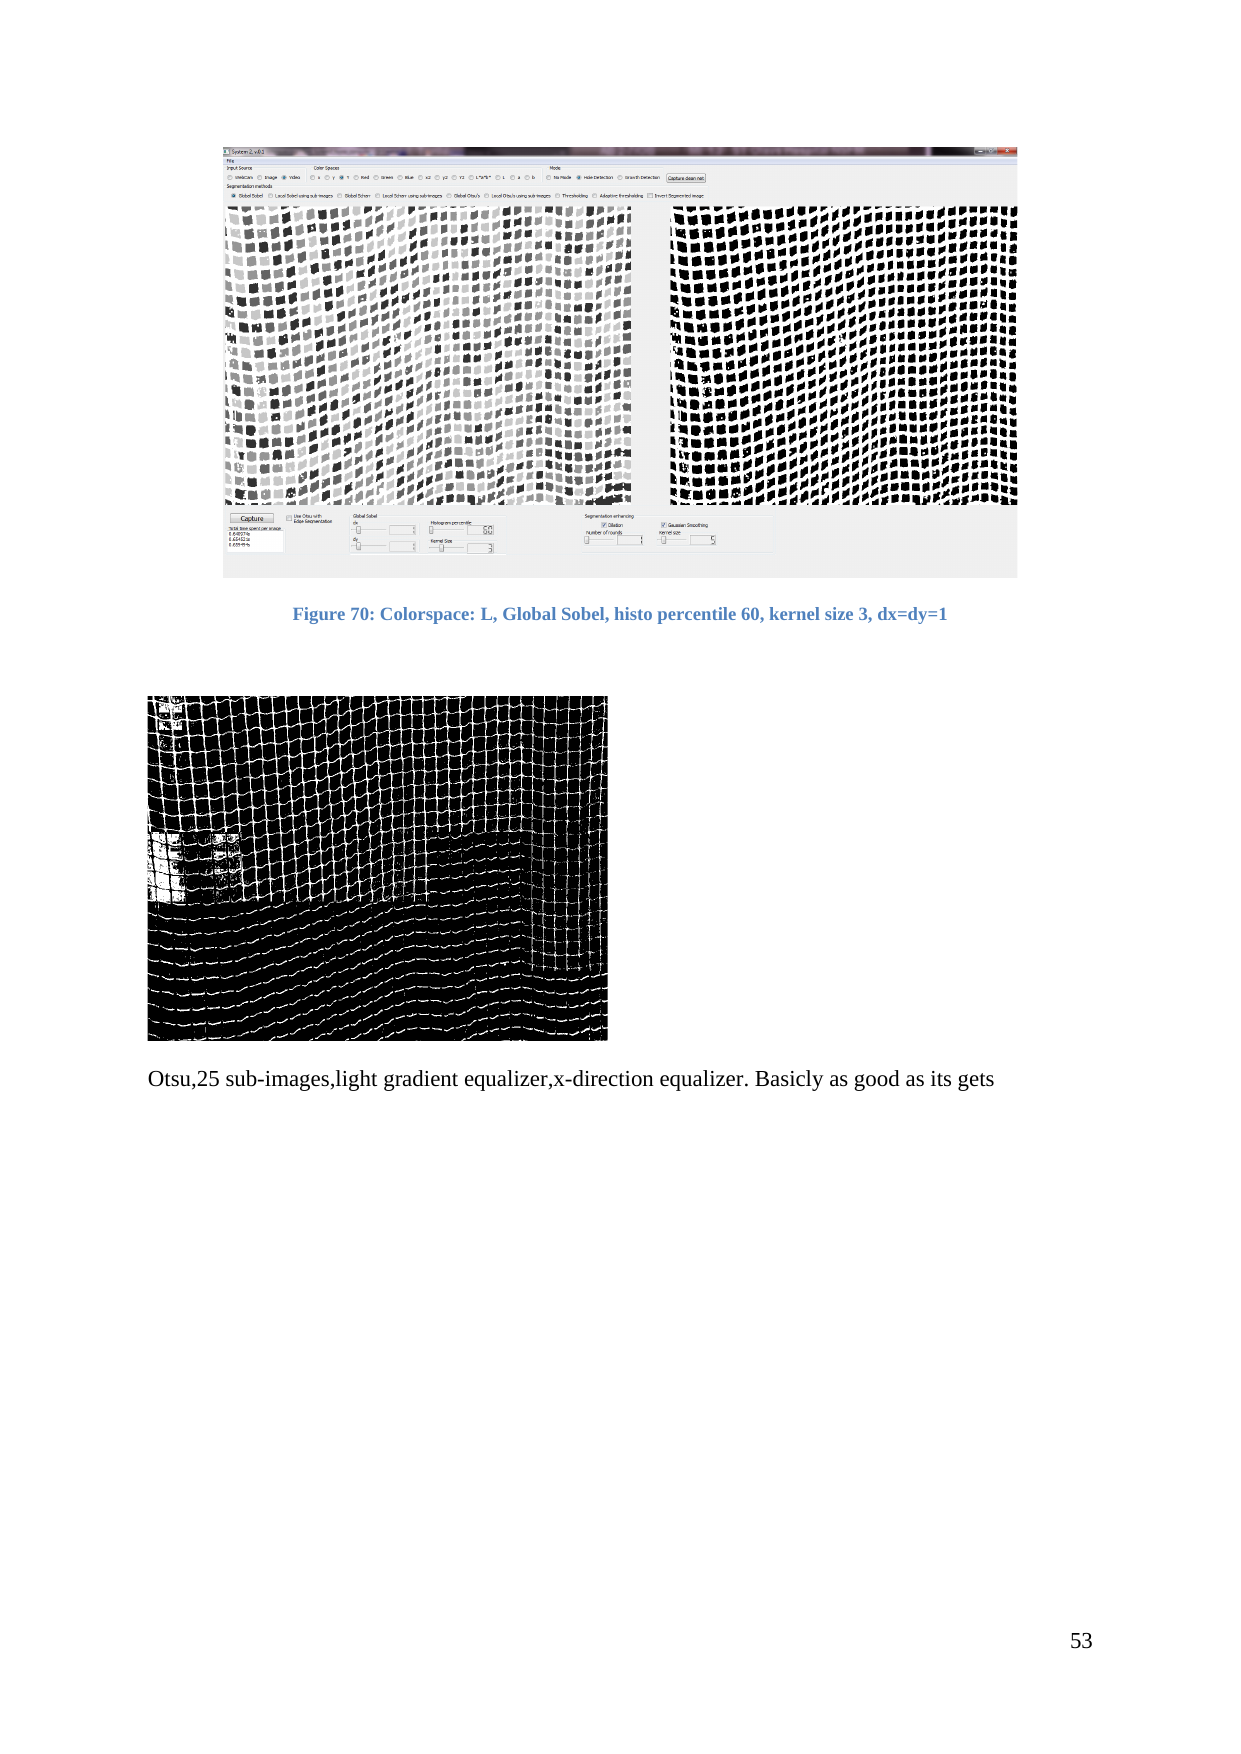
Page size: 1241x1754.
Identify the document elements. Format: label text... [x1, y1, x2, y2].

text Otsu,25 sub-images,light gradient equalizer,x-direction equalizer. Basicly as good as its gets [148, 1065, 1093, 1091]
picture [223, 147, 1018, 578]
text Figure 70: Colorspace: L, Global Sobel, histo percentile 60, kernel size 3, dx=dy=1 [148, 602, 1093, 624]
picture [147, 696, 608, 1041]
